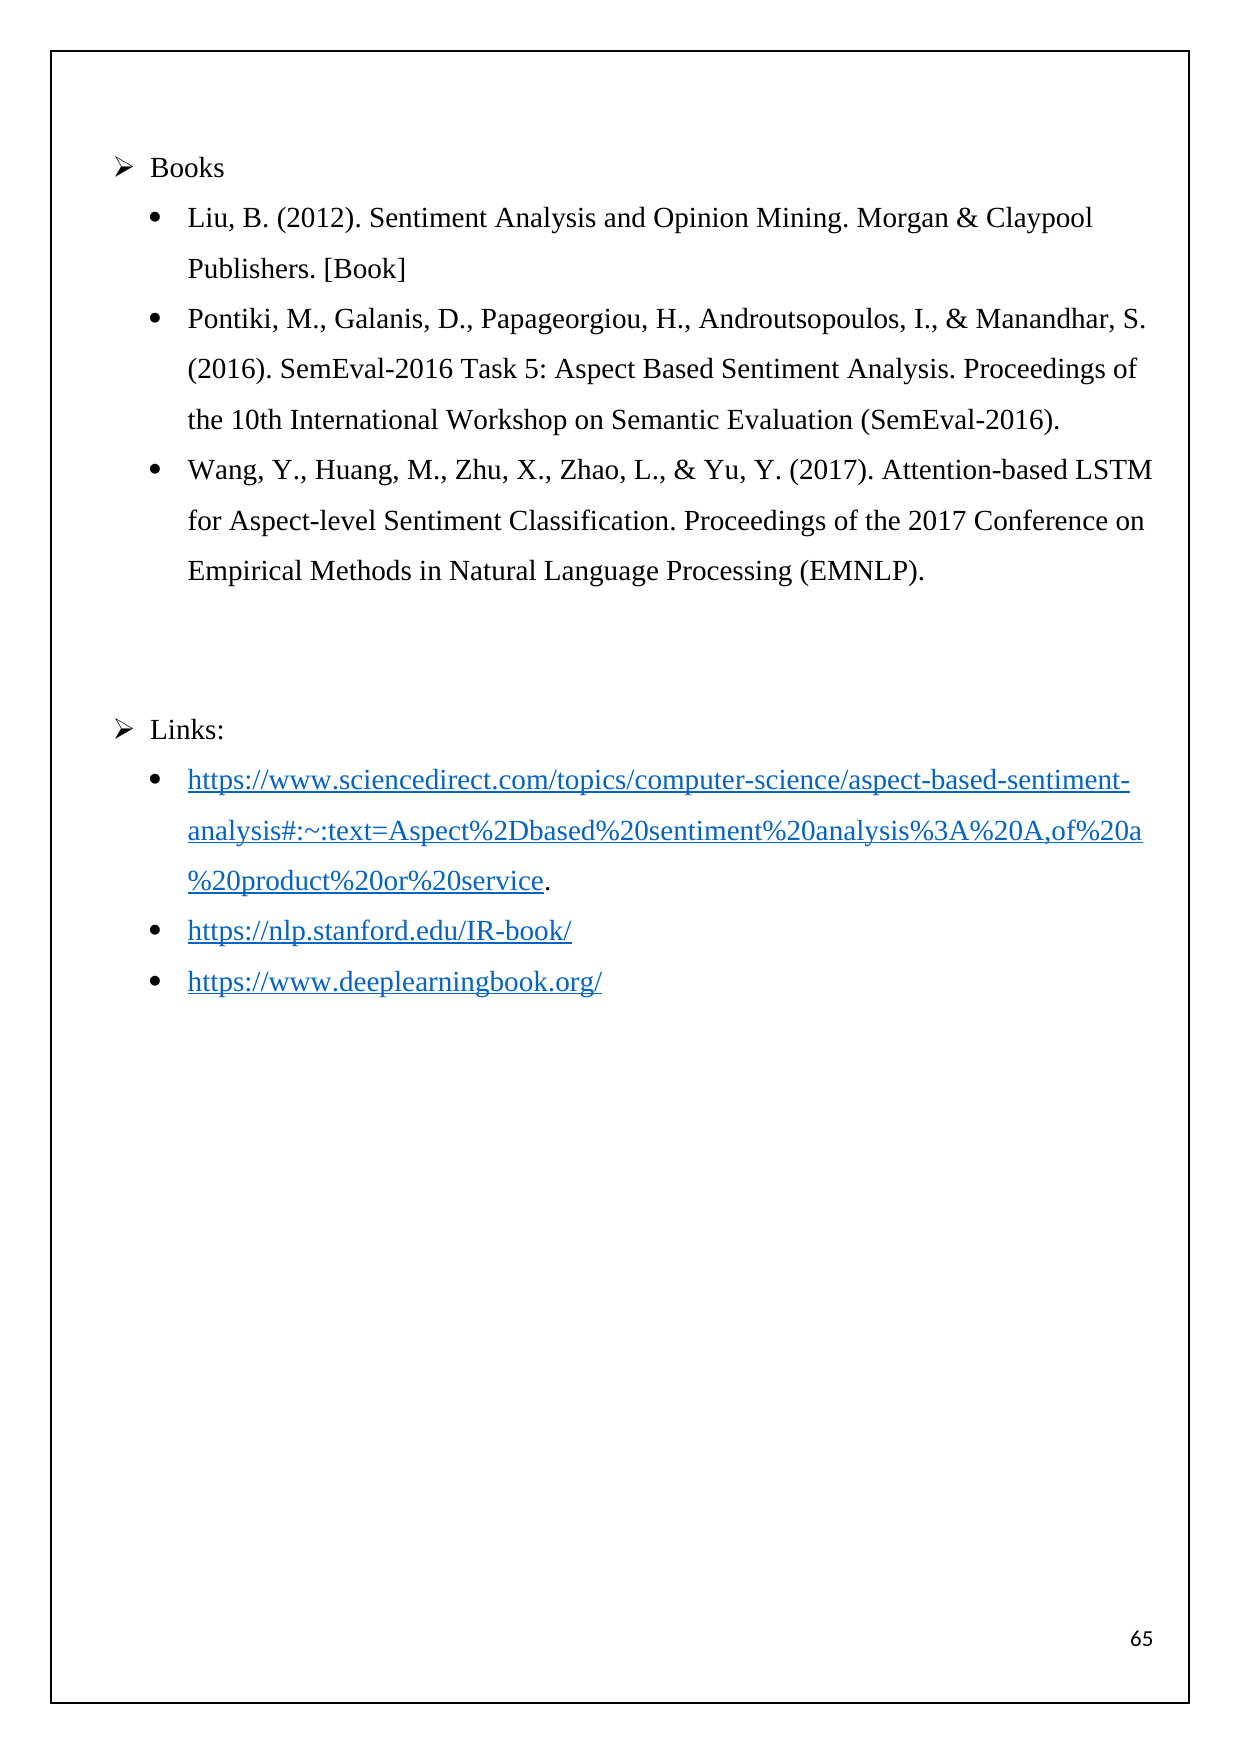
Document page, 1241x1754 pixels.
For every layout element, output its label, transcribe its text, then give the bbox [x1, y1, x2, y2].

list Books [112, 150, 1153, 184]
list https://nlp.stanford.edu/IR-book/ [150, 913, 1153, 947]
list https://www.deeplearningbook.org/ [150, 964, 1153, 997]
list Wang, Y., Huang, M., Zhu, X., Zhao, L., & Yu, Y. (2017). Attention-based LSTM for Aspect-level Sentiment Classification. Proceedings of the 2017 Conference on Empirical Methods in Natural Language Processing (EMNLP). [150, 452, 1153, 586]
list https://www.sciencedirect.com/topics/computer-science/aspect-based-sentiment-analysis#:~:text=Aspect%2Dbased%20sentiment%20analysis%3A%20A,of%20a%20product%20or%20service. [150, 762, 1153, 897]
list Liu, B. (2012). Sentiment Analysis and Opinion Mining. Morgan & Claypool Publishers. [Book] [150, 200, 1153, 284]
list Pontiki, M., Galanis, D., Papageorgiou, H., Androutsopoulos, I., & Manandhar, S. (2016). SemEval-2016 Task 5: Aspect Based Sentiment Analysis. Proceedings of the 10th International Workshop on Semantic Evaluation (SemEval-2016). [150, 301, 1153, 435]
list Links: [112, 712, 1153, 746]
